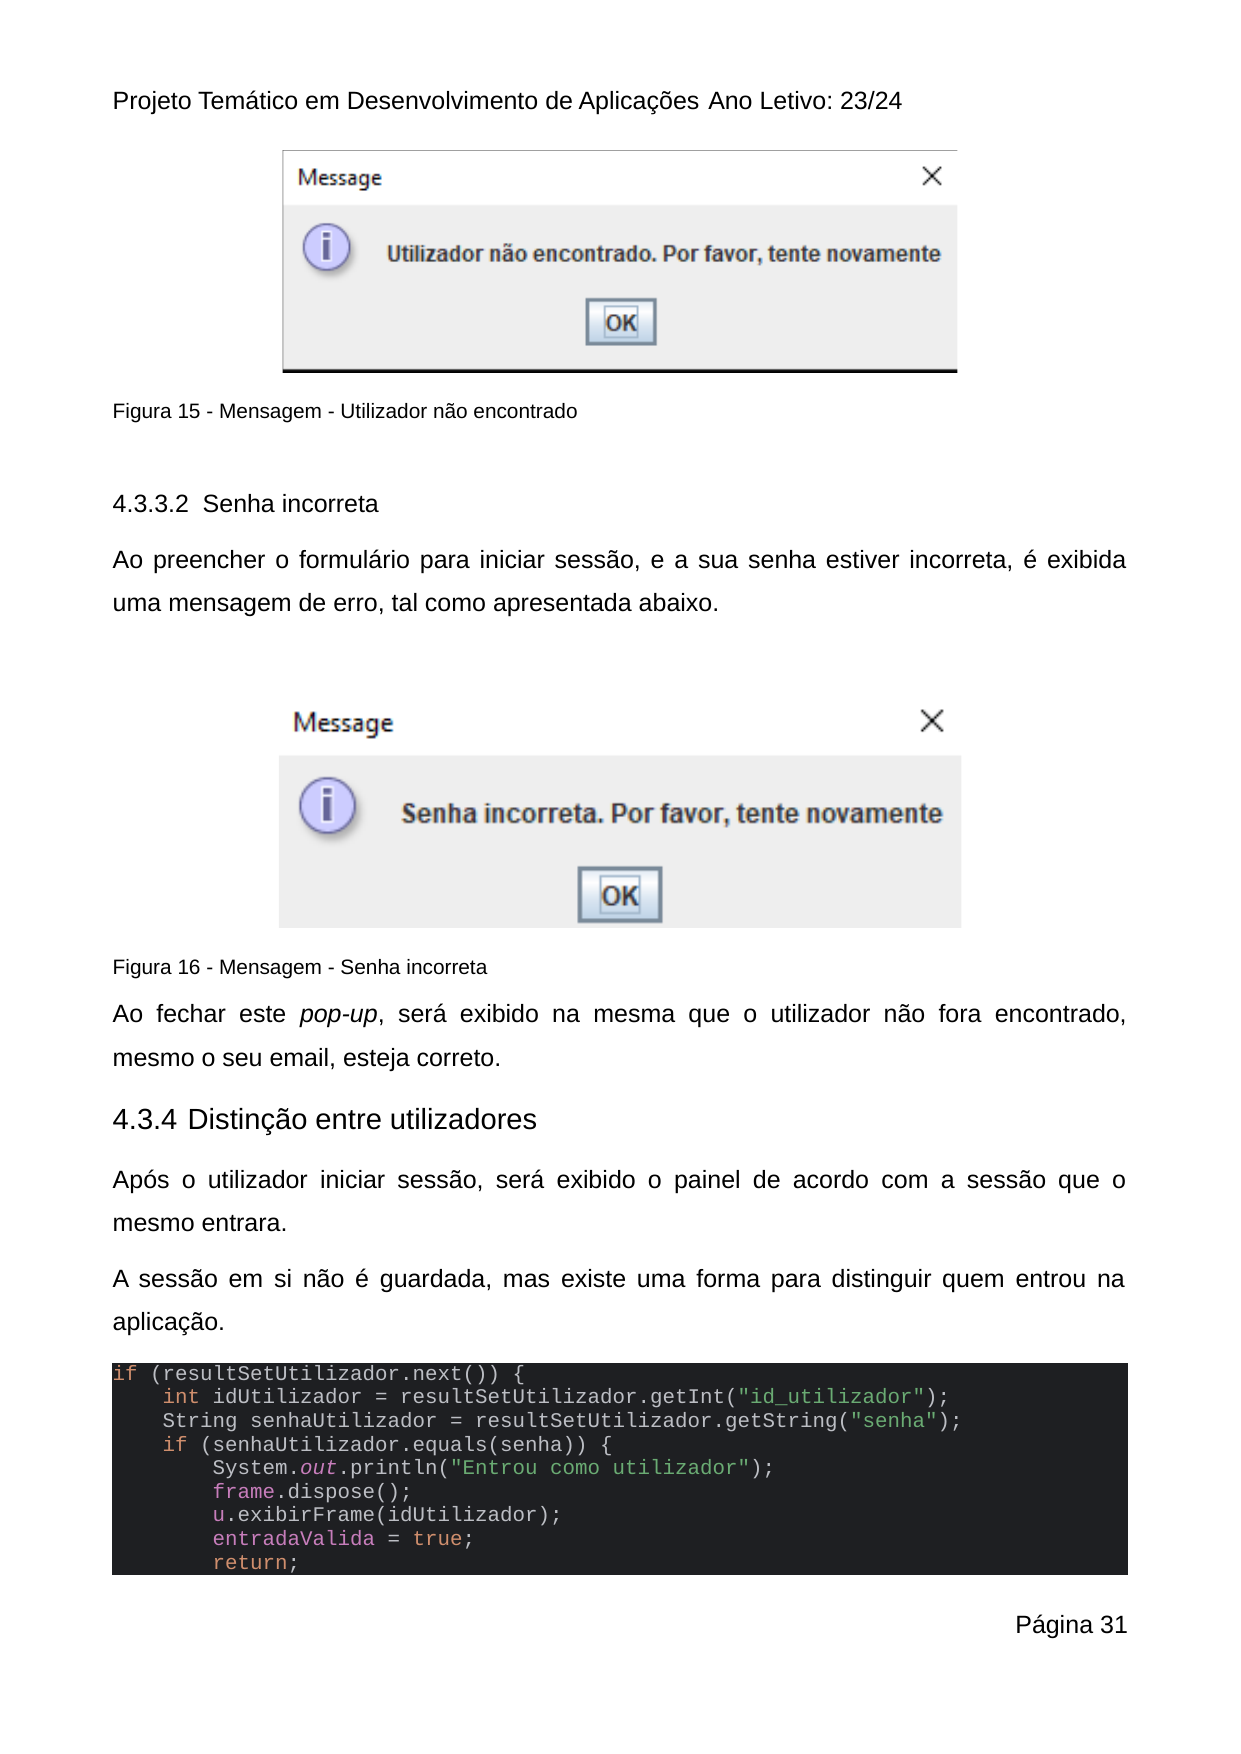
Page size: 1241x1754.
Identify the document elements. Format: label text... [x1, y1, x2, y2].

picture [278, 698, 962, 928]
subtitle Distinção entre utilizadores [112, 1102, 1128, 1136]
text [112, 1363, 1128, 1575]
subtitle Senha incorreta [112, 489, 1128, 518]
text Ao preencher o formulário para iniciar sessão, e a sua senha estiver incorreta, é exibida uma mensagem de erro, tal como apresentada abaixo. [112, 544, 1128, 616]
text Ao fechar este pop-up, será exibido na mesma que o utilizador não fora encontrado, mesmo o seu email, esteja correto. [112, 999, 1128, 1071]
picture [282, 150, 958, 373]
text Figura 16 - Mensagem - Senha incorreta [112, 954, 1128, 978]
text A sessão em si não é guardada, mas existe uma forma para distinguir quem entrou na aplicação. [112, 1264, 1128, 1336]
text Após o utilizador iniciar sessão, será exibido o painel de acordo com a sessão que o mesmo entrara. [112, 1165, 1128, 1237]
text Figura 15 - Mensagem - Utilizador não encontrado [112, 399, 1128, 423]
